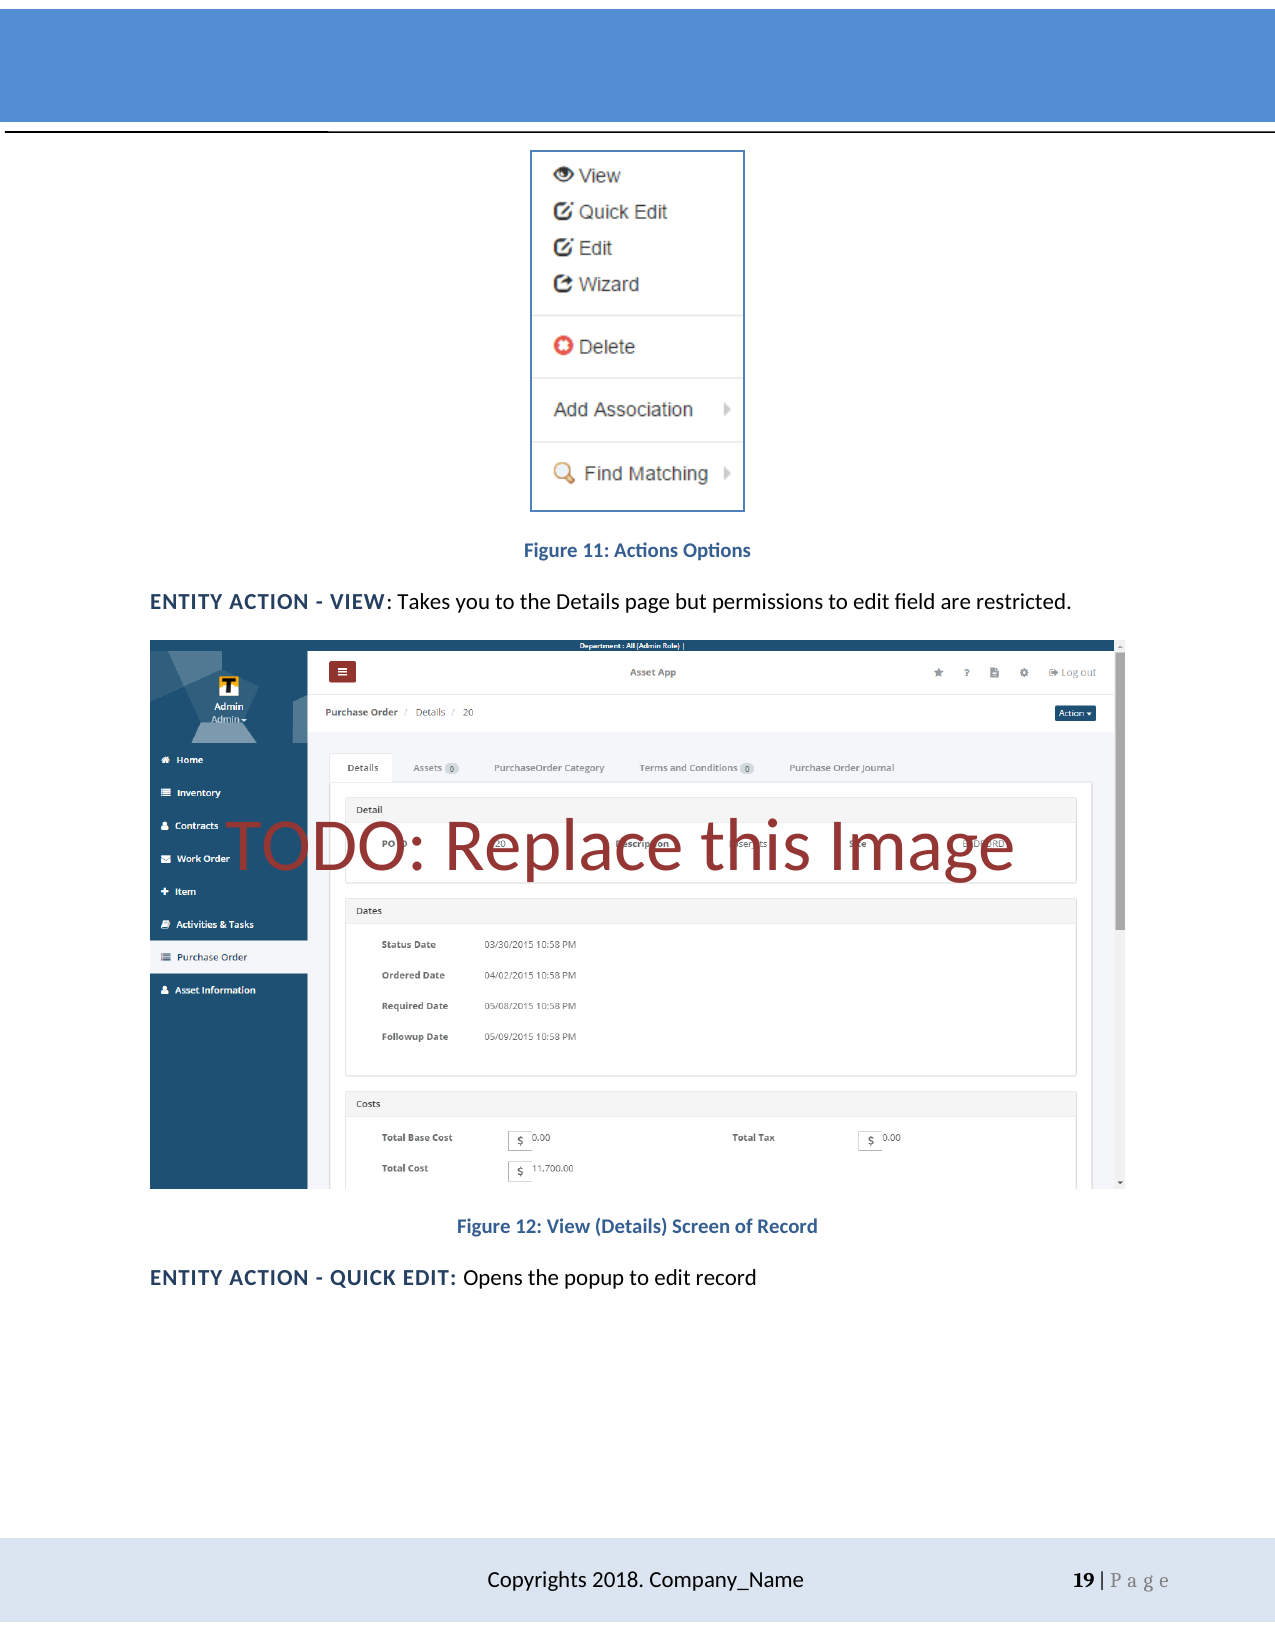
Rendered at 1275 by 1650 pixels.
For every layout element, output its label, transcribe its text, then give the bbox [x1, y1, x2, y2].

text Entity Action - Quick Edit: Opens the popup to edit record [150, 1263, 1125, 1291]
picture [150, 640, 1125, 1189]
picture [532, 152, 743, 510]
text Entity ActiON - View: Takes you to the Details page but permissions to edit field are restricted. [150, 587, 1125, 615]
